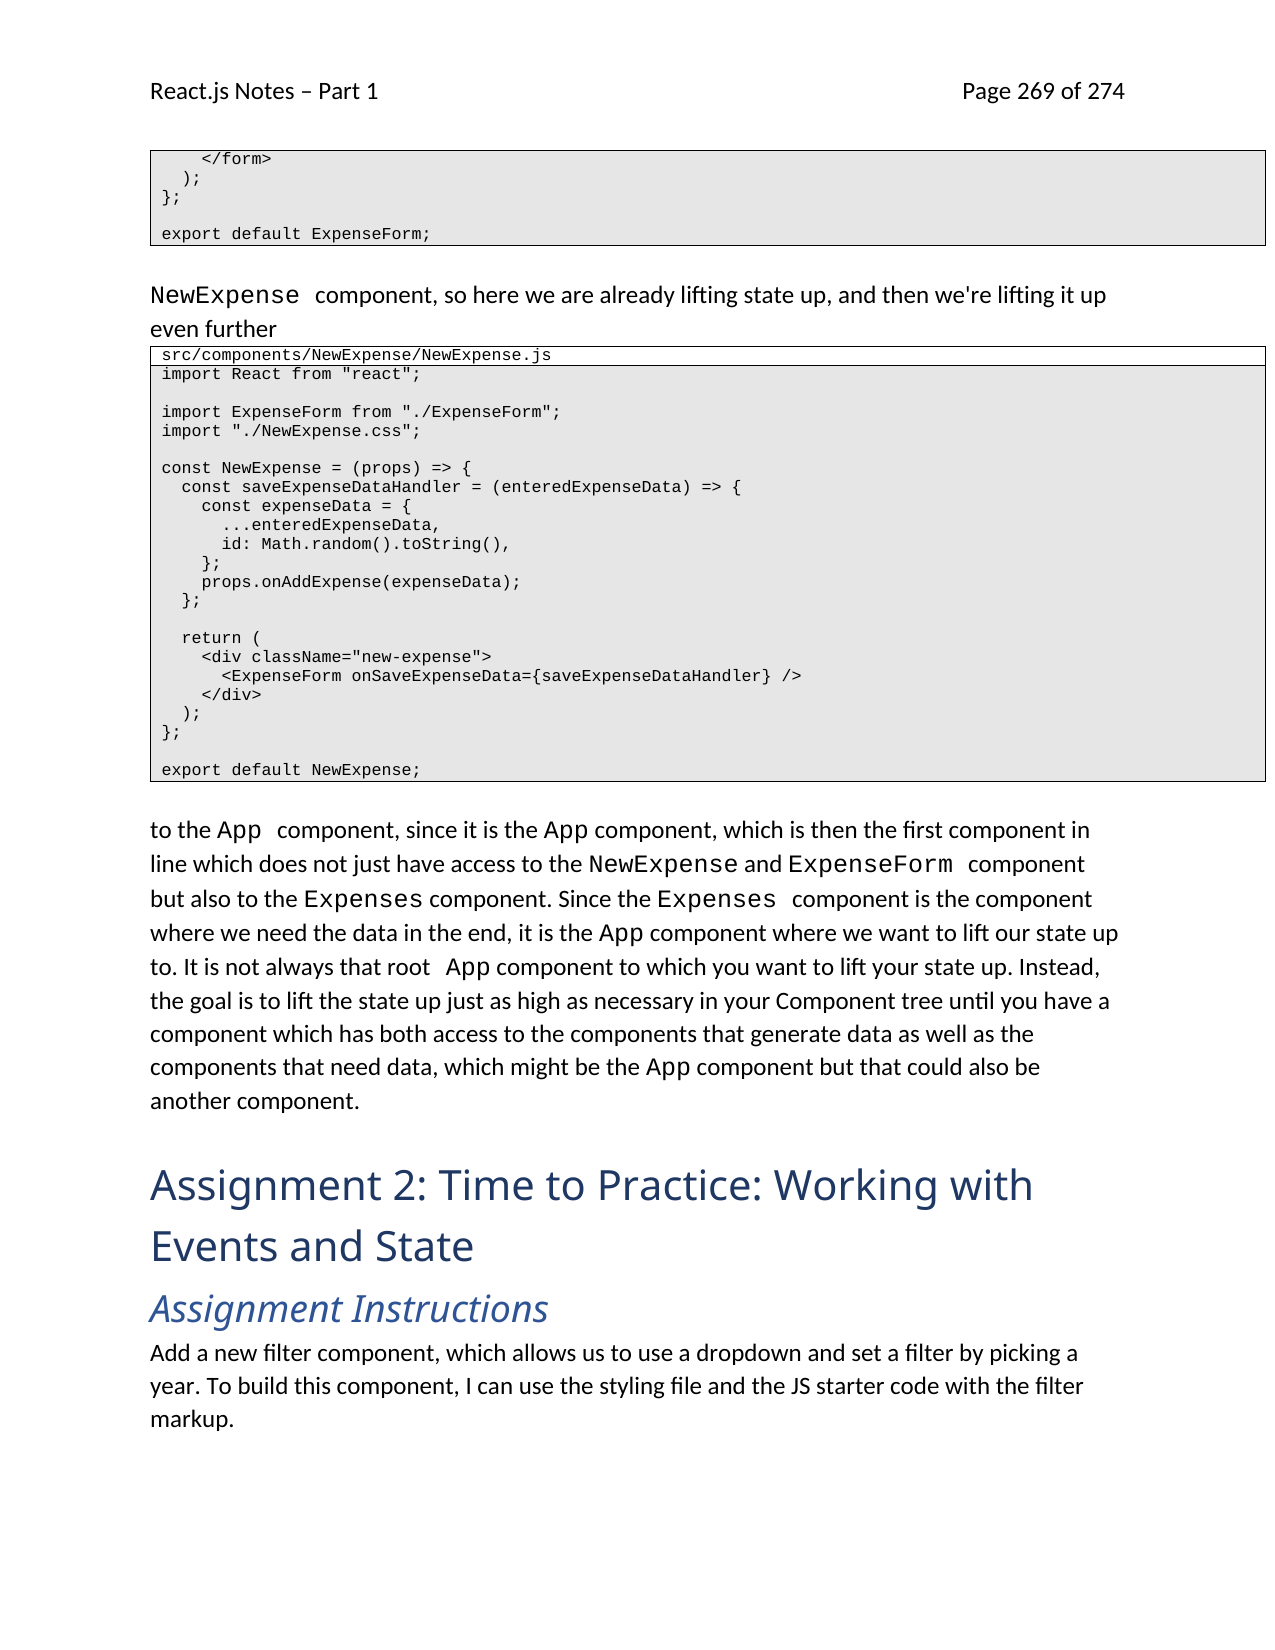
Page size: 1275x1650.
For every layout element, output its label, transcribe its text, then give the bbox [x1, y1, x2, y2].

subtitle Assignment 2: Time to Practice: Working with Events and State [150, 1155, 1125, 1273]
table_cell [151, 151, 1265, 245]
text Add a new filter component, which allows us to use a dropdown and set a filter by picking a year. To build this component, I can use the styling file and the JS starter code with the filter markup. [150, 1337, 1125, 1433]
text NewExpense component, so here we are already lifting state up, and then we're lifting it up even further [150, 279, 1125, 343]
text to the App component, since it is the App component, which is then the first component in line which does not just have access to the NewExpense and ExpenseForm component but also to the Expenses component. Since the Expenses component is the component where we need the data in the end, it is the App component where we want to lift our state up to. It is not always that root App component to which you want to lift your state up. Instead, the goal is to lift the state up just as high as necessary in your Component tree until you have a component which has both access to the components that generate data as well as the components that need data, which might be the App component but that could also be another component. [150, 814, 1125, 1116]
table_cell import React from "react"; import ExpenseForm from "./ExpenseForm"; import "./NewExpense.css"; const NewExpense = (props) => { const saveExpenseDataHandler = (enteredExpenseData) => { const expenseData = { ...enteredExpenseData, id: Math.random().toString(), }; props.onAddExpense(expenseData); }; return ( <div className="new-expense"> <ExpenseForm onSaveExpenseData={saveExpenseDataHandler} /> </div> ); }; export default NewExpense; [151, 366, 1265, 781]
table_header src/components/NewExpense/NewExpense.js [151, 347, 1265, 365]
subtitle Assignment Instructions [150, 1282, 1125, 1333]
